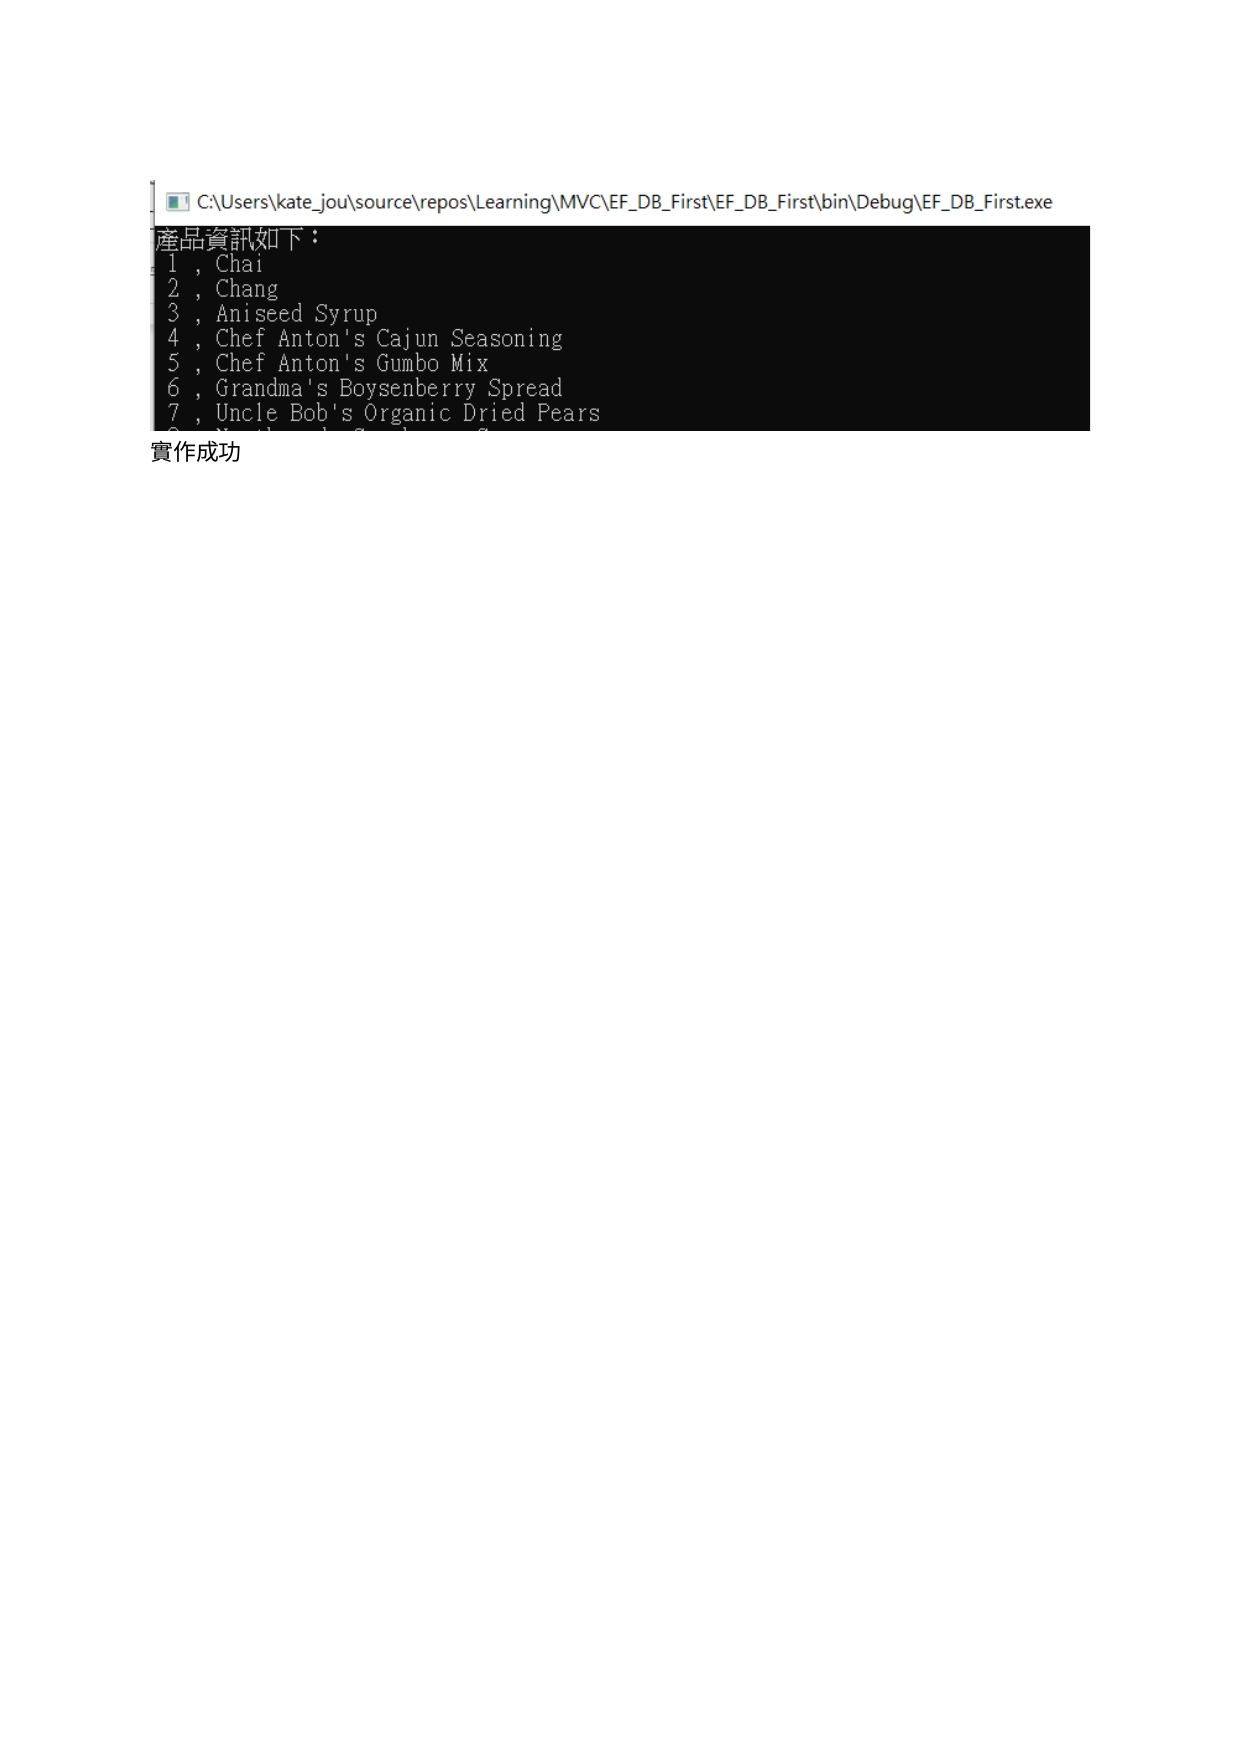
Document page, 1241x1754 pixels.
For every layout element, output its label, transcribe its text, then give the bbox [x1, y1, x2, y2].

text 實作成功 [150, 434, 1090, 467]
picture [150, 180, 1091, 431]
